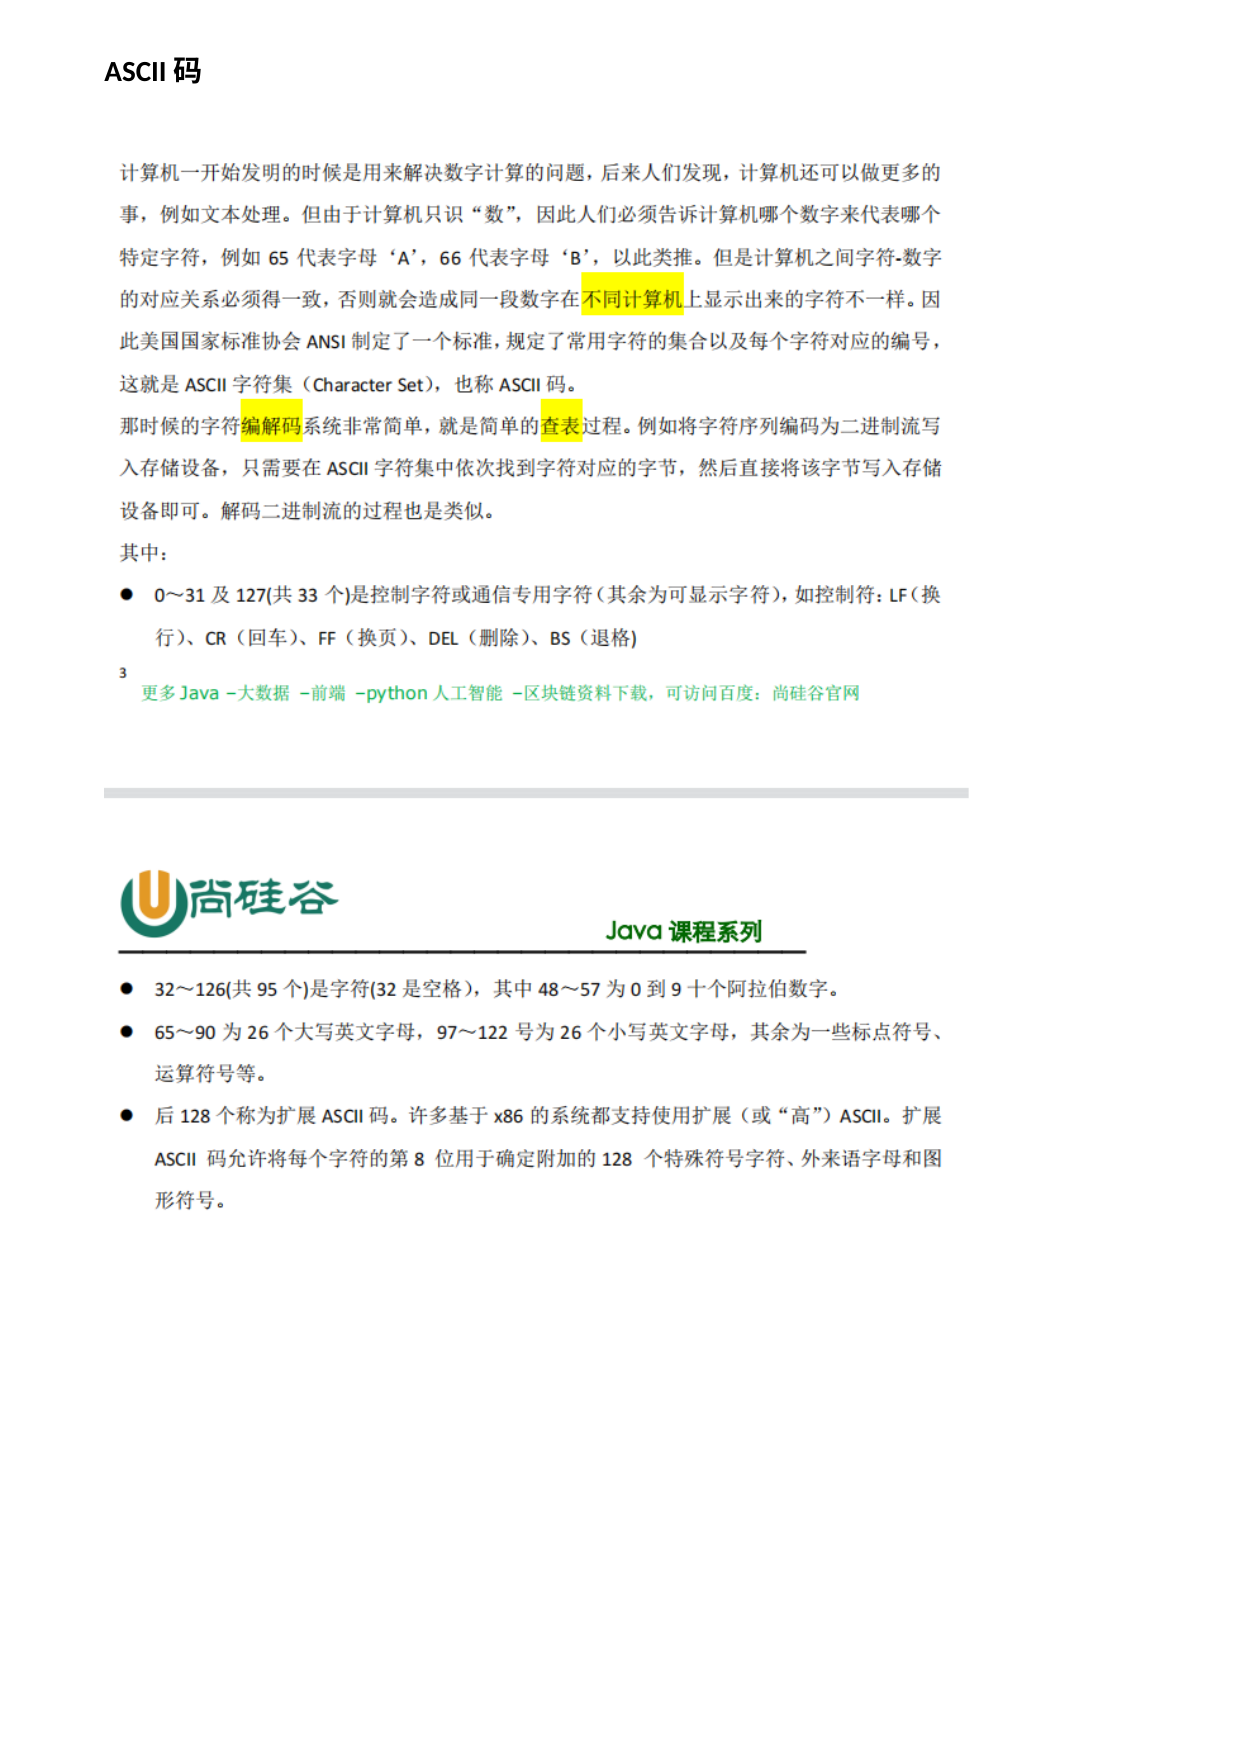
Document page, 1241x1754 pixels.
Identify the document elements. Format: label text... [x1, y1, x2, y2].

picture [104, 143, 969, 1257]
subtitle ASCII 码 [104, 48, 1155, 90]
